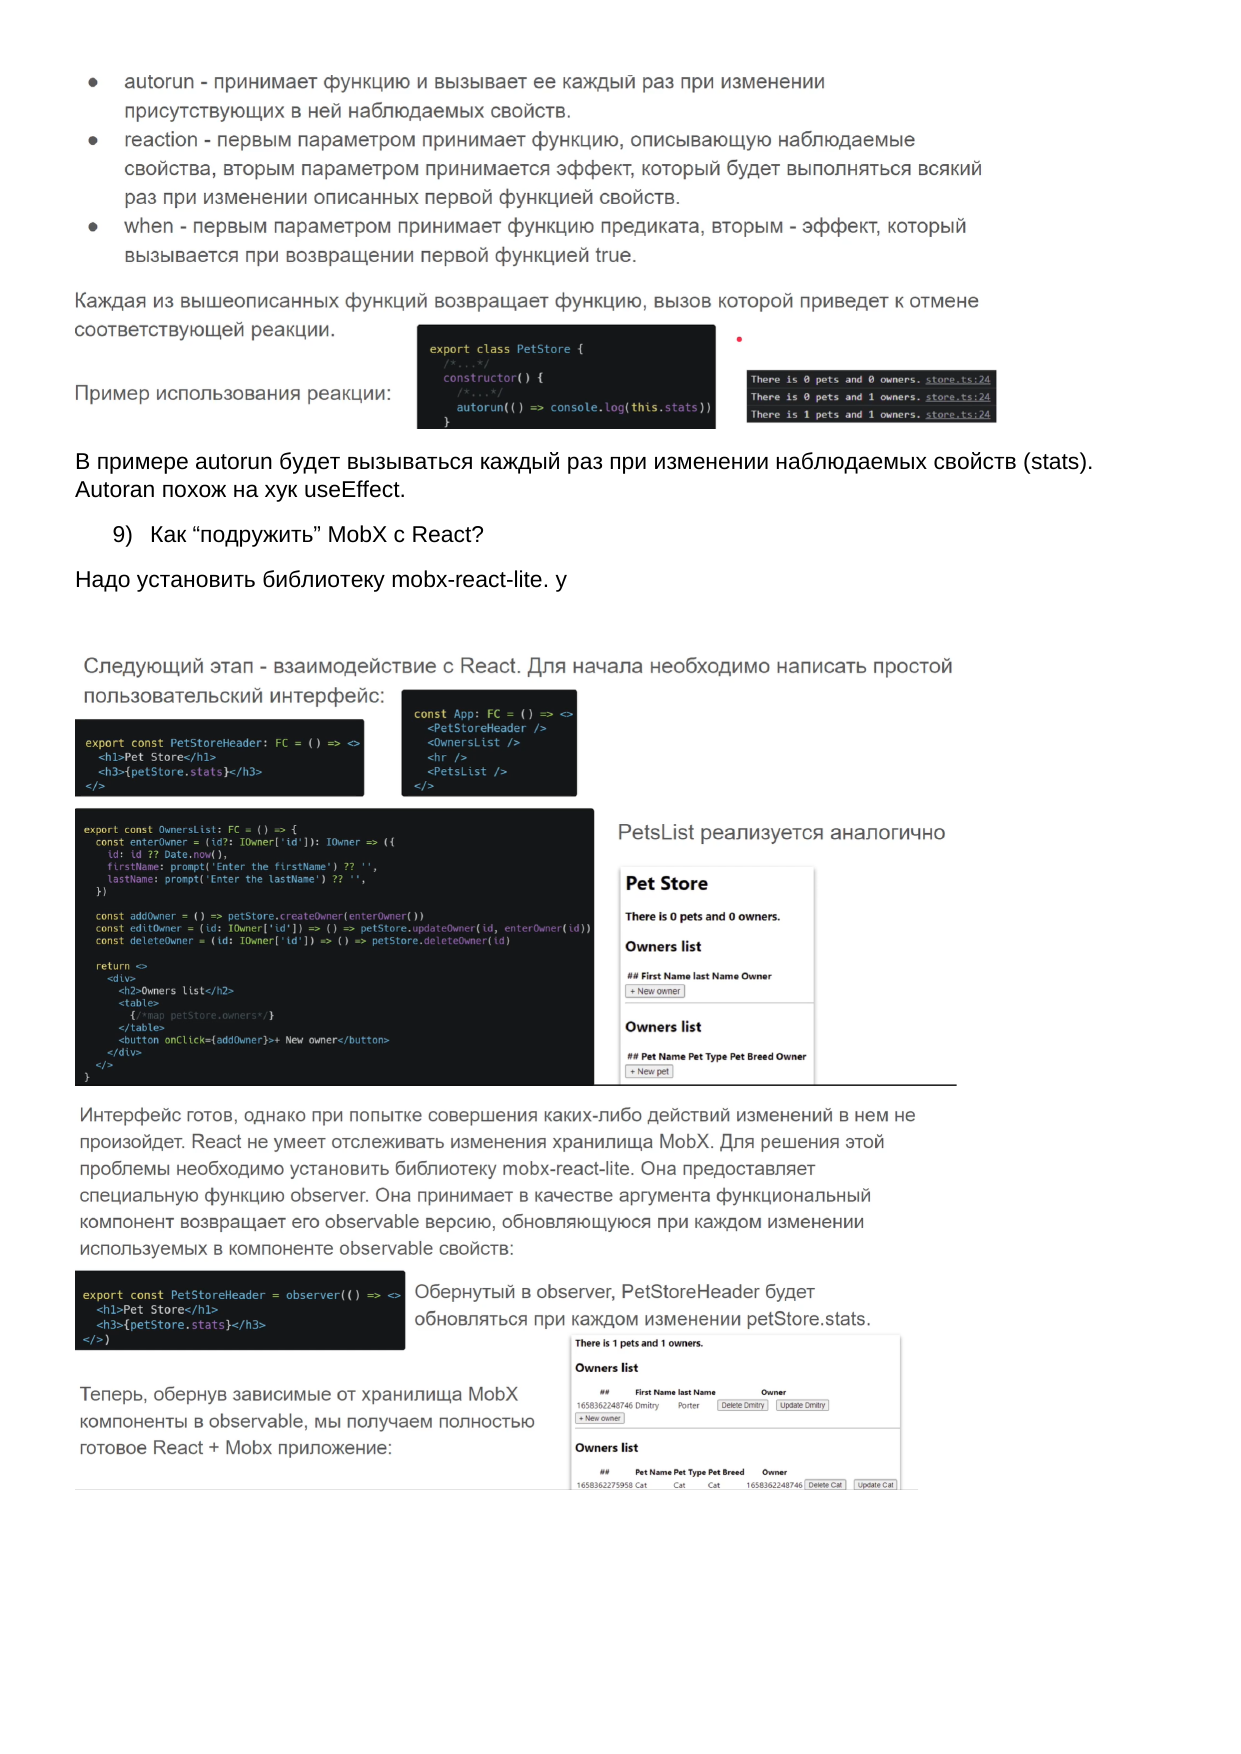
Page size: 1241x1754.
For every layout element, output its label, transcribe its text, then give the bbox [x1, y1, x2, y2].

picture [75, 75, 998, 429]
picture [75, 1104, 919, 1490]
list Как “подружить” MobX с React? [112, 521, 1165, 547]
text Надо установить библиотеку mobx-react-lite. y [75, 566, 1165, 593]
text В примере autorun будет вызываться каждый раз при изменении наблюдаемых свойств (stats). Autoran похож на хук useEffect. [75, 448, 1165, 502]
picture [75, 656, 957, 1086]
